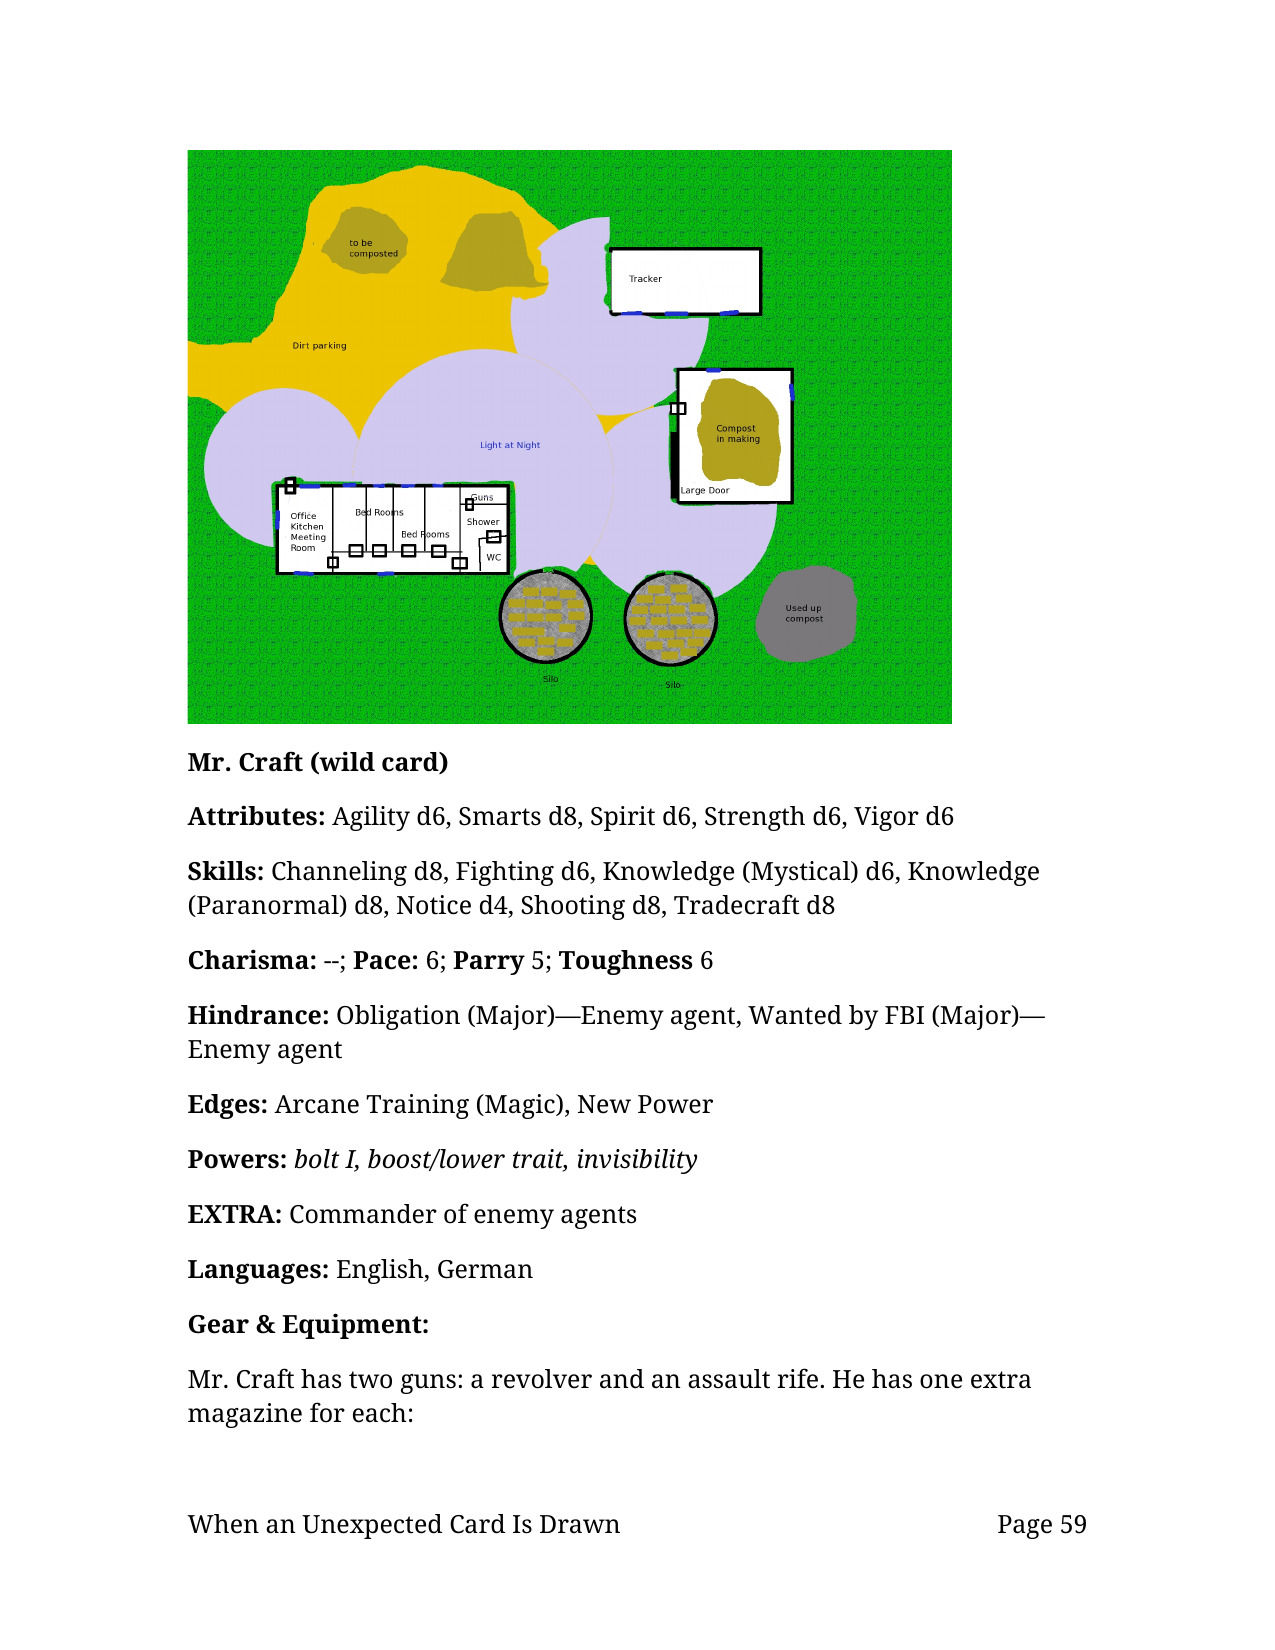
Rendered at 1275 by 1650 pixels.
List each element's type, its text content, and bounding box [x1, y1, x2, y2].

text Mr. Craft (wild card) [187, 744, 1087, 778]
text Mr. Craft has two guns: a revolver and an assault rife. He has one extra magazine for each: [187, 1361, 1087, 1429]
text Skills: Channeling d8, Fighting d6, Knowledge (Mystical) d6, Knowledge (Paranormal) d8, Notice d4, Shooting d8, Tradecraft d8 [187, 854, 1087, 922]
text Languages: English, German [187, 1251, 1087, 1286]
picture [187, 150, 952, 724]
text Hindrance: Obligation (Major)—Enemy agent, Wanted by FBI (Major)—Enemy agent [187, 998, 1087, 1066]
text EXTRA: Commander of enemy agents [187, 1197, 1087, 1231]
text Charisma: --; Pace: 6; Parry 5; Toughness 6 [187, 943, 1087, 977]
text Attributes: Agility d6, Smarts d8, Spirit d6, Strength d6, Vigor d6 [187, 799, 1087, 833]
text Powers: bolt I, boost/lower trait, invisibility [187, 1142, 1087, 1176]
text Edges: Arcane Training (Magic), New Power [187, 1087, 1087, 1121]
text Gear & Equipment: [187, 1306, 1087, 1340]
